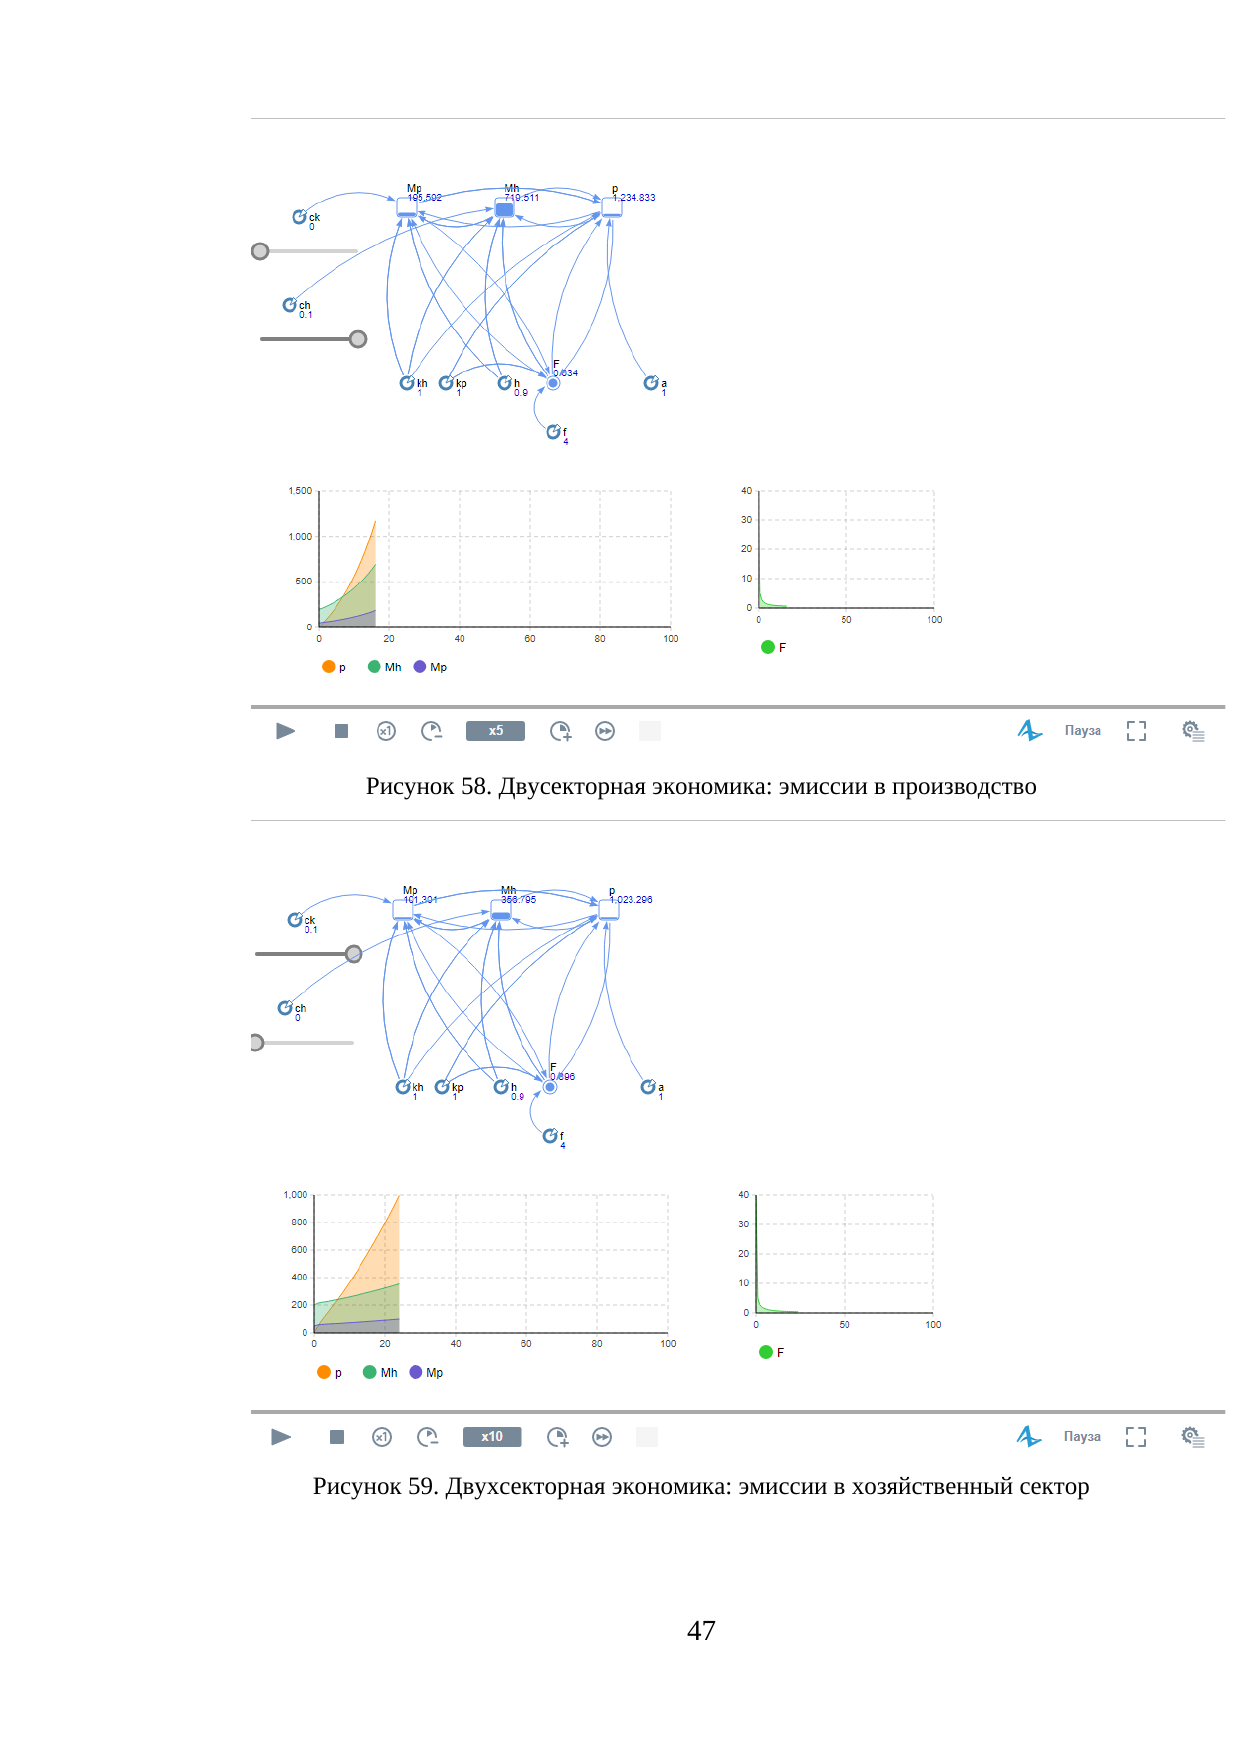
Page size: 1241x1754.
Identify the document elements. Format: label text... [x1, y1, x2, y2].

text Рисунок 58. Двусекторная экономика: эмиссии в производство [177, 771, 1152, 800]
text Рисунок 59. Двухсекторная экономика: эмиссии в хозяйственный сектор [177, 1471, 1152, 1499]
picture [251, 118, 1226, 752]
picture [251, 820, 1226, 1452]
